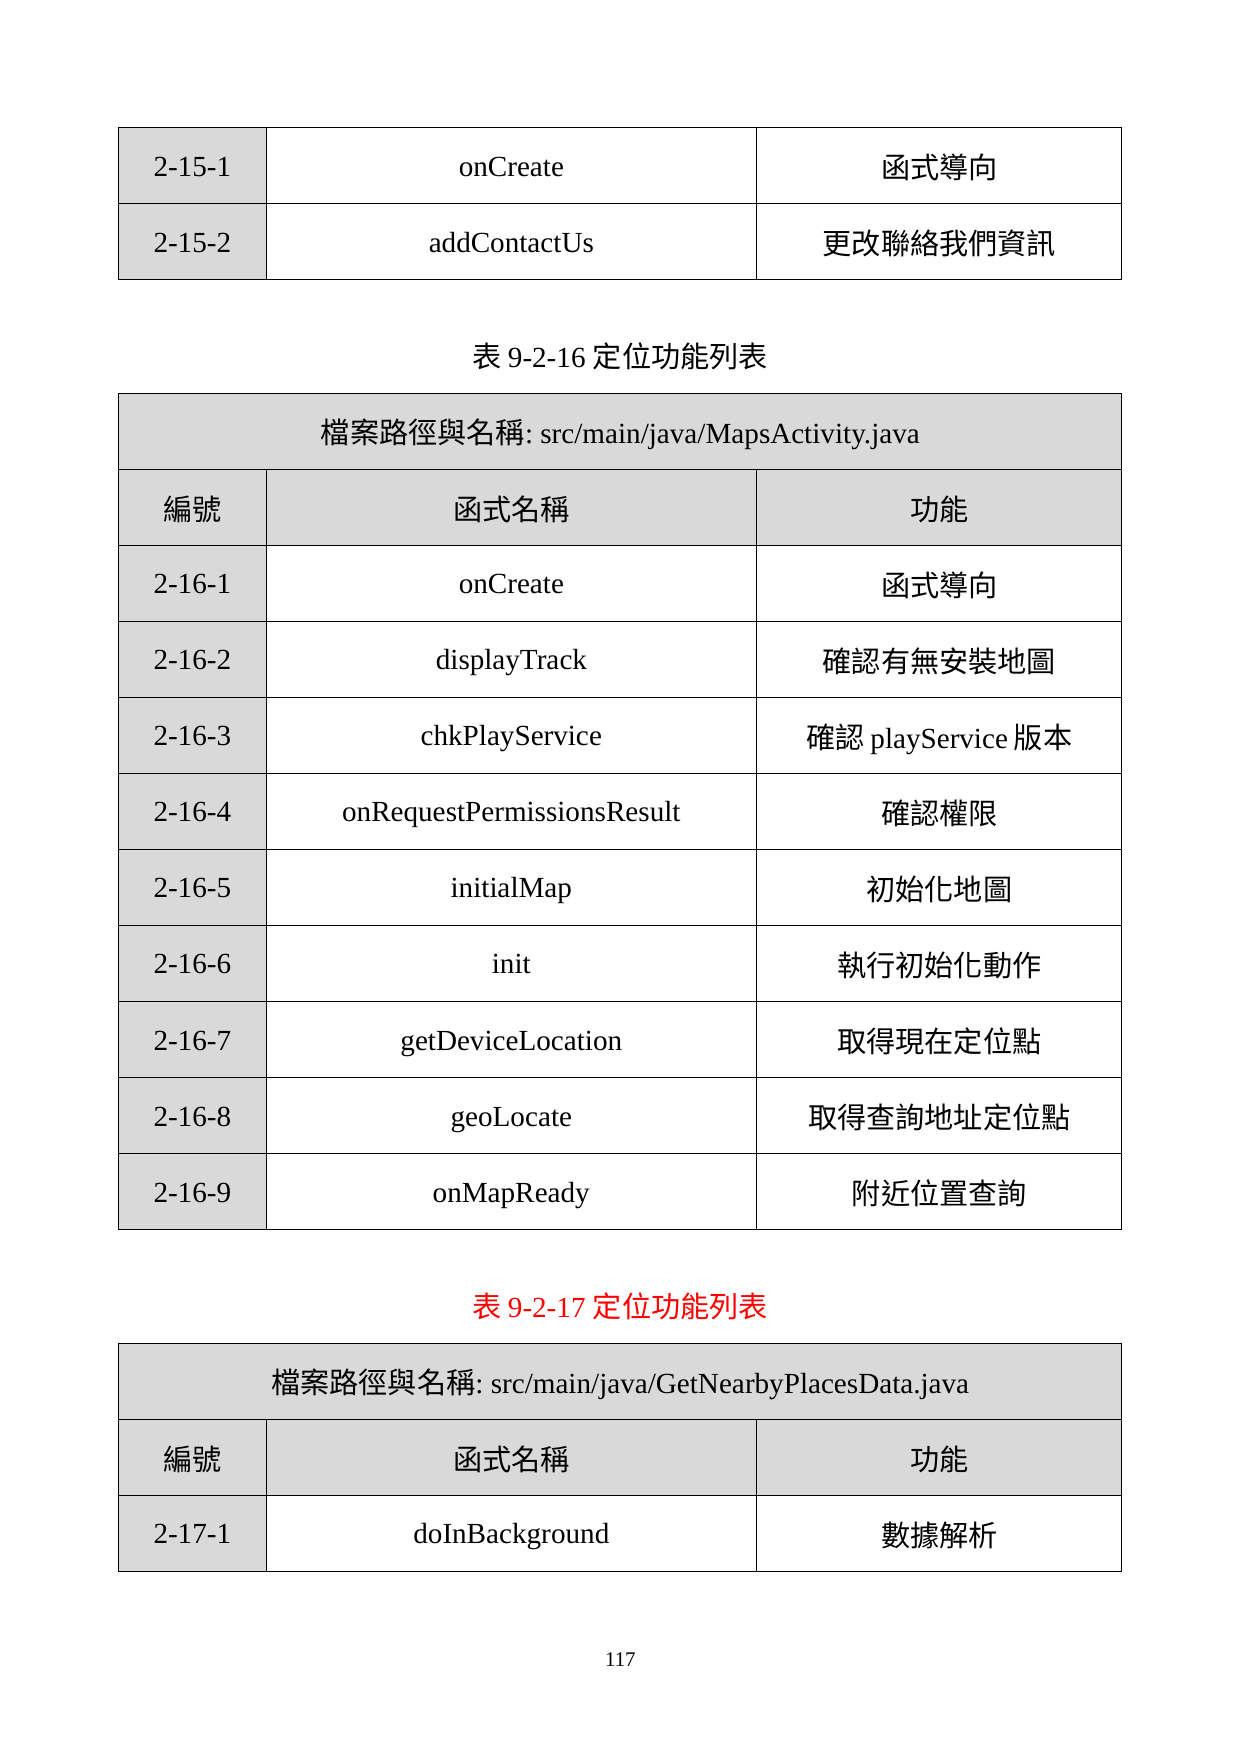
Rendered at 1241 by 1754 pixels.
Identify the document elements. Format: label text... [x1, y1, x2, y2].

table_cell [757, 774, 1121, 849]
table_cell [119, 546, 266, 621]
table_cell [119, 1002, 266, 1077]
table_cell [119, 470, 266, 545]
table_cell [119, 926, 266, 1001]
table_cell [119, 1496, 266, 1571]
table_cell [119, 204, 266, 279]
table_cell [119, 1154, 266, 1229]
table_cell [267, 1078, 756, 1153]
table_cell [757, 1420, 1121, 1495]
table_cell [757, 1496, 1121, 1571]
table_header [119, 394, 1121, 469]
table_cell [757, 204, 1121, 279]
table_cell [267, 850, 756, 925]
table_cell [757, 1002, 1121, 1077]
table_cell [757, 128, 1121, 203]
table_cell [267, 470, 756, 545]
subtitle 表9-2-17 定位功能列表 [118, 1268, 1122, 1343]
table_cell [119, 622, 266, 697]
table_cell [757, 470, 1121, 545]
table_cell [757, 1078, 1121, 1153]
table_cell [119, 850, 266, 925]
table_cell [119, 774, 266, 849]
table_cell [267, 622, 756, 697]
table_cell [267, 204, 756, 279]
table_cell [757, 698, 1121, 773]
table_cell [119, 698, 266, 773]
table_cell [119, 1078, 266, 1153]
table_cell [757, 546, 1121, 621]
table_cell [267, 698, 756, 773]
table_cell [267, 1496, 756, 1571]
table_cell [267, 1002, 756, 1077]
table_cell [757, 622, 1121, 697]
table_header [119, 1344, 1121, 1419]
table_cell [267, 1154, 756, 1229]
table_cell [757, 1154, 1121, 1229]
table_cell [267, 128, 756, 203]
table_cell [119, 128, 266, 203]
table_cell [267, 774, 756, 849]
subtitle 表9-2-16 定位功能列表 [118, 318, 1122, 393]
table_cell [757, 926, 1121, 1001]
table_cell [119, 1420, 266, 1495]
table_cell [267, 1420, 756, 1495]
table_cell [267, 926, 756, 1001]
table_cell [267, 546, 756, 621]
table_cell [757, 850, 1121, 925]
